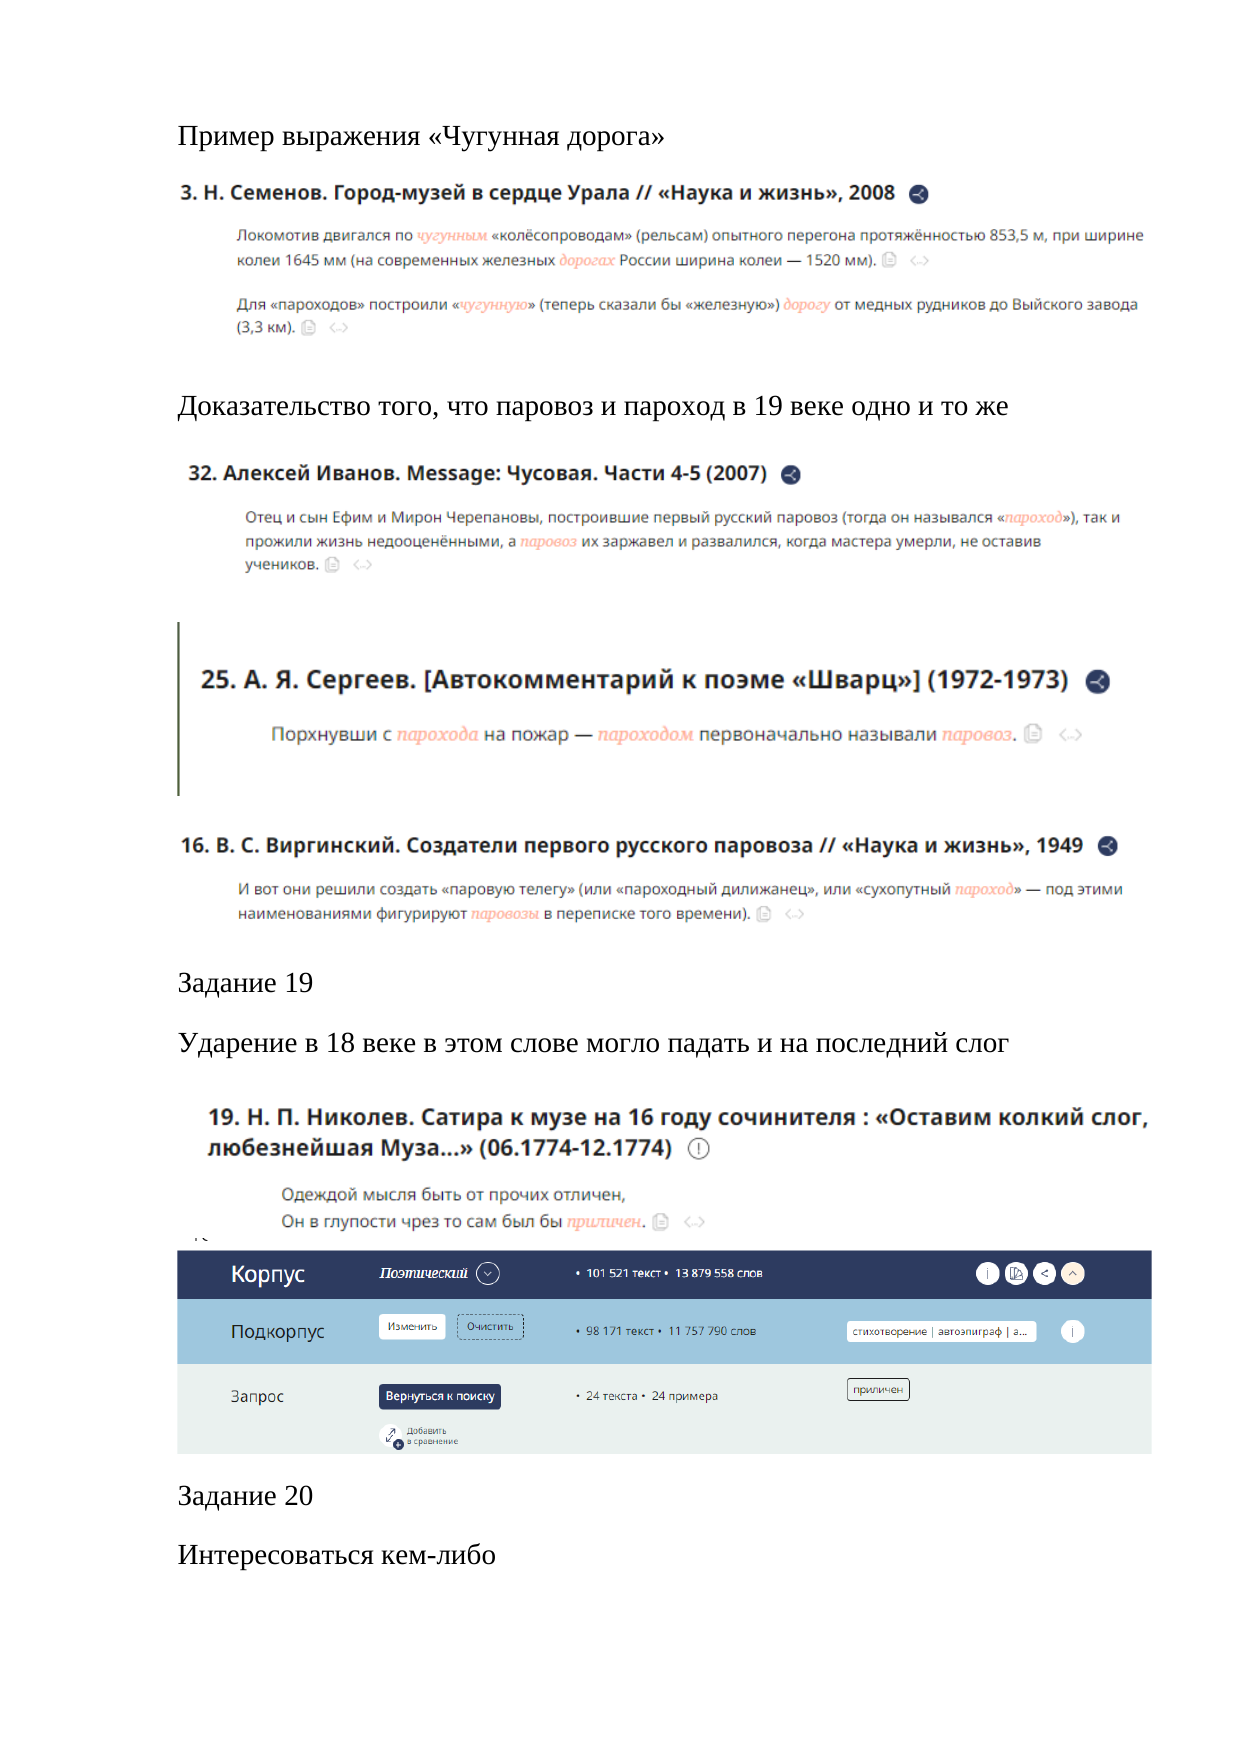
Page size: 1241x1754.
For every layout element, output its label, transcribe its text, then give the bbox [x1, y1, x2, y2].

picture [177, 177, 1152, 363]
picture [177, 821, 1152, 941]
text Задание 20 [177, 1478, 1152, 1512]
picture [177, 1238, 1152, 1454]
text Доказательство того, что паровоз и пароход в 19 веке одно и то же [177, 388, 1152, 421]
text Задание 19 [177, 965, 1152, 999]
picture [177, 1084, 1152, 1235]
picture [177, 447, 1152, 598]
text Ударение в 18 веке в этом слове могло падать и на последний слог [177, 1025, 1152, 1058]
text Пример выражения «Чугунная дорога» [177, 118, 1152, 152]
picture [177, 622, 1152, 796]
text Интересоваться кем-либо [177, 1537, 1152, 1571]
